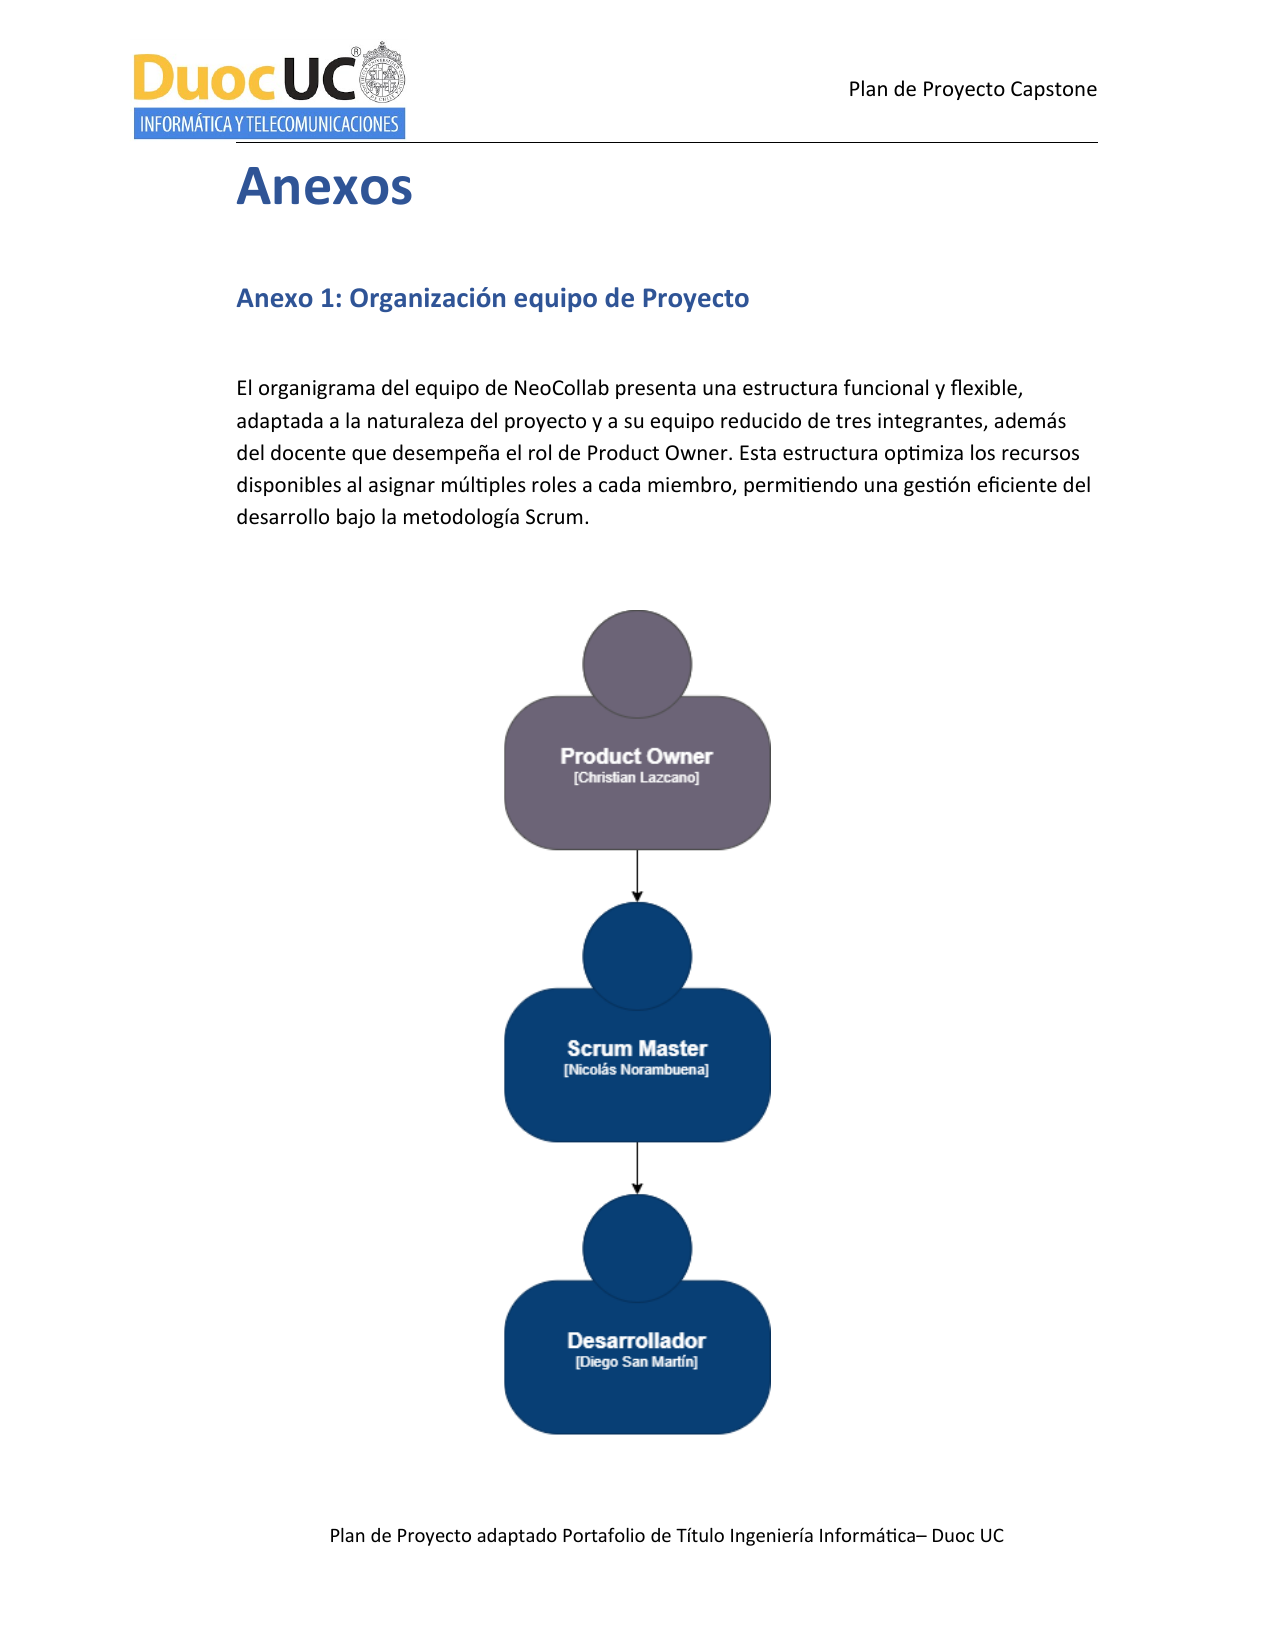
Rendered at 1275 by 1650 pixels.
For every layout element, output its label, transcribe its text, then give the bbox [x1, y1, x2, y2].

subtitle Anexos [236, 148, 1098, 219]
picture [129, 39, 408, 142]
text El organigrama del equipo de NeoCollab presenta una estructura funcional y flexible, adaptada a la naturaleza del proyecto y a su equipo reducido de tres integrantes, además del docente que desempeña el rol de Product Owner. Esta estructura optimiza los recursos disponibles al asignar múltiples roles a cada miembro, permitiendo una gestión eficiente del desarrollo bajo la metodología Scrum. [236, 373, 1098, 530]
picture [504, 610, 771, 1436]
subtitle Anexo 1: Organización equipo de Proyecto [236, 279, 1098, 315]
